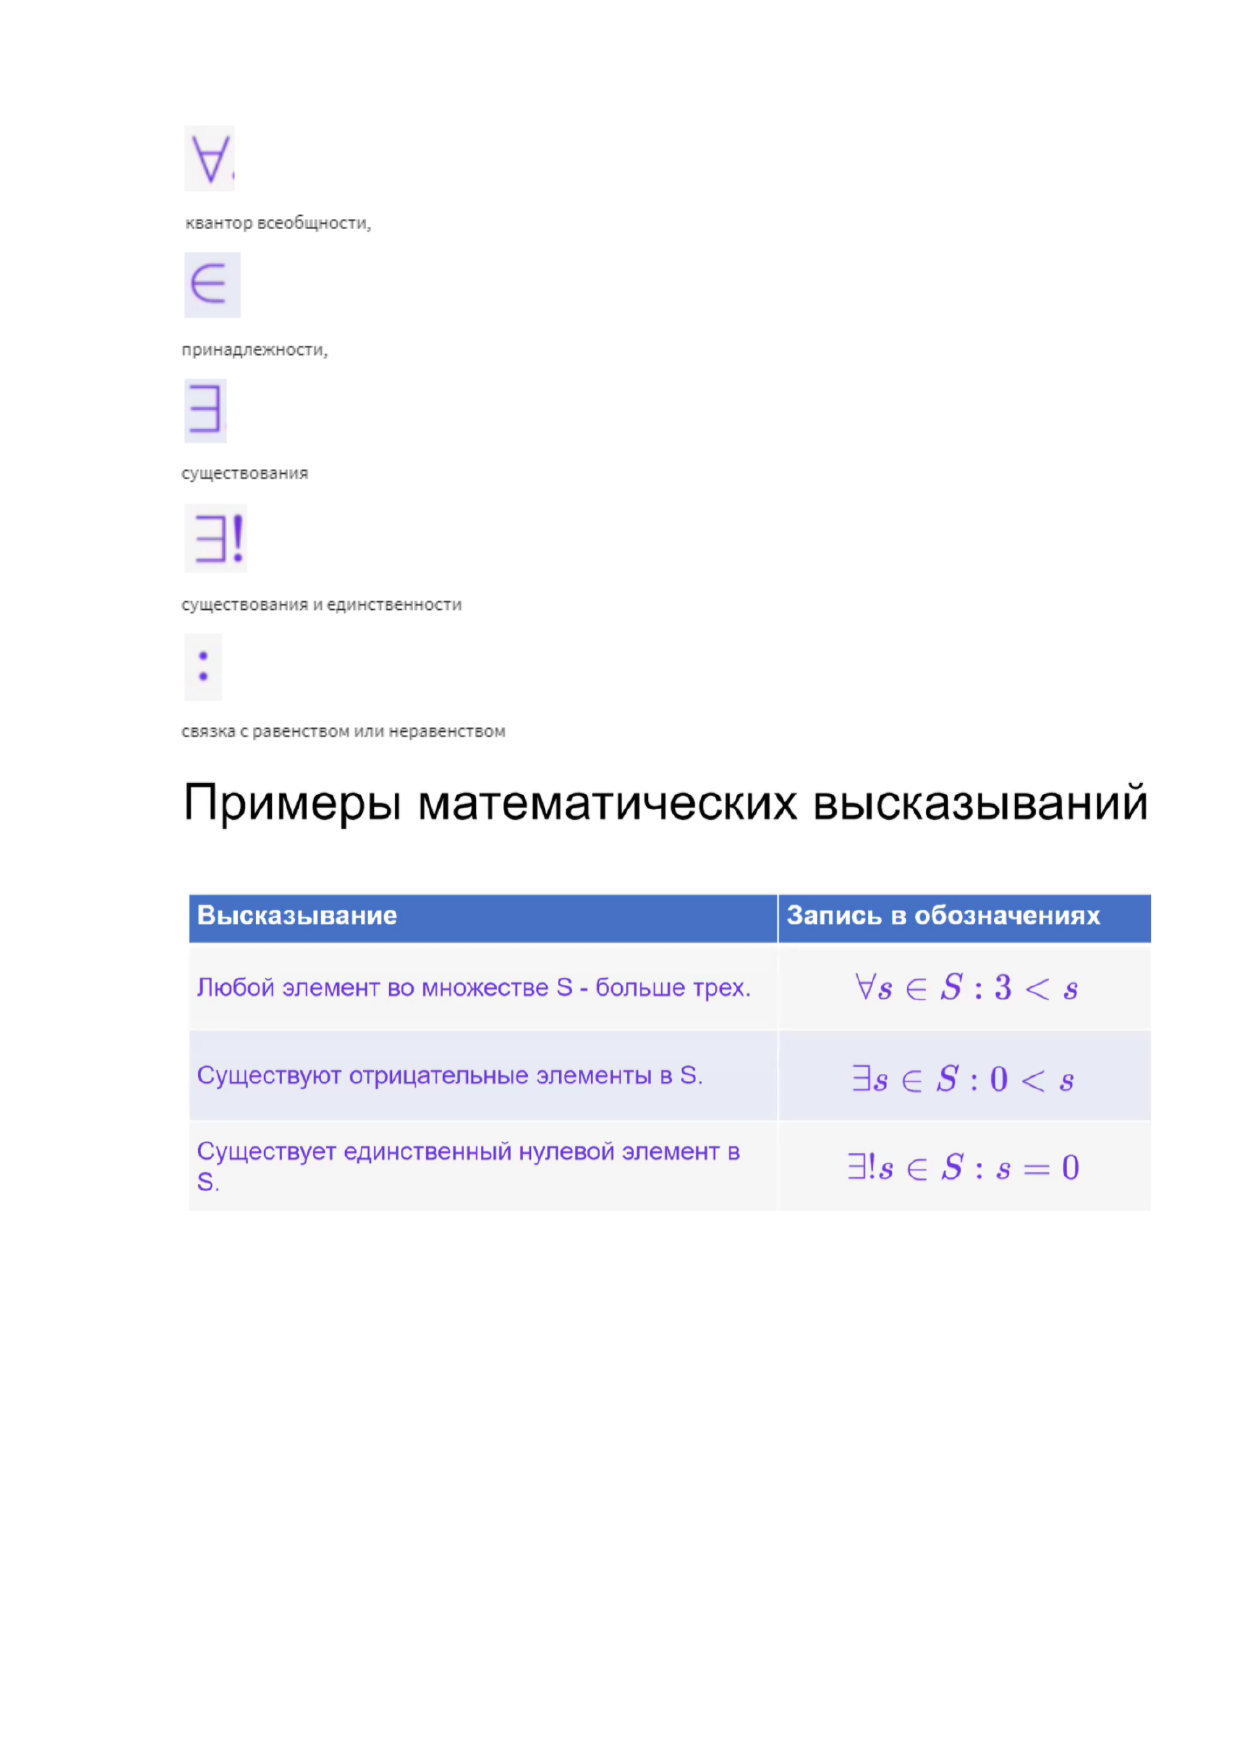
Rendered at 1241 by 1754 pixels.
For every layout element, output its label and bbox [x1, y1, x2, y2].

picture [177, 118, 549, 756]
picture [177, 774, 1152, 1211]
